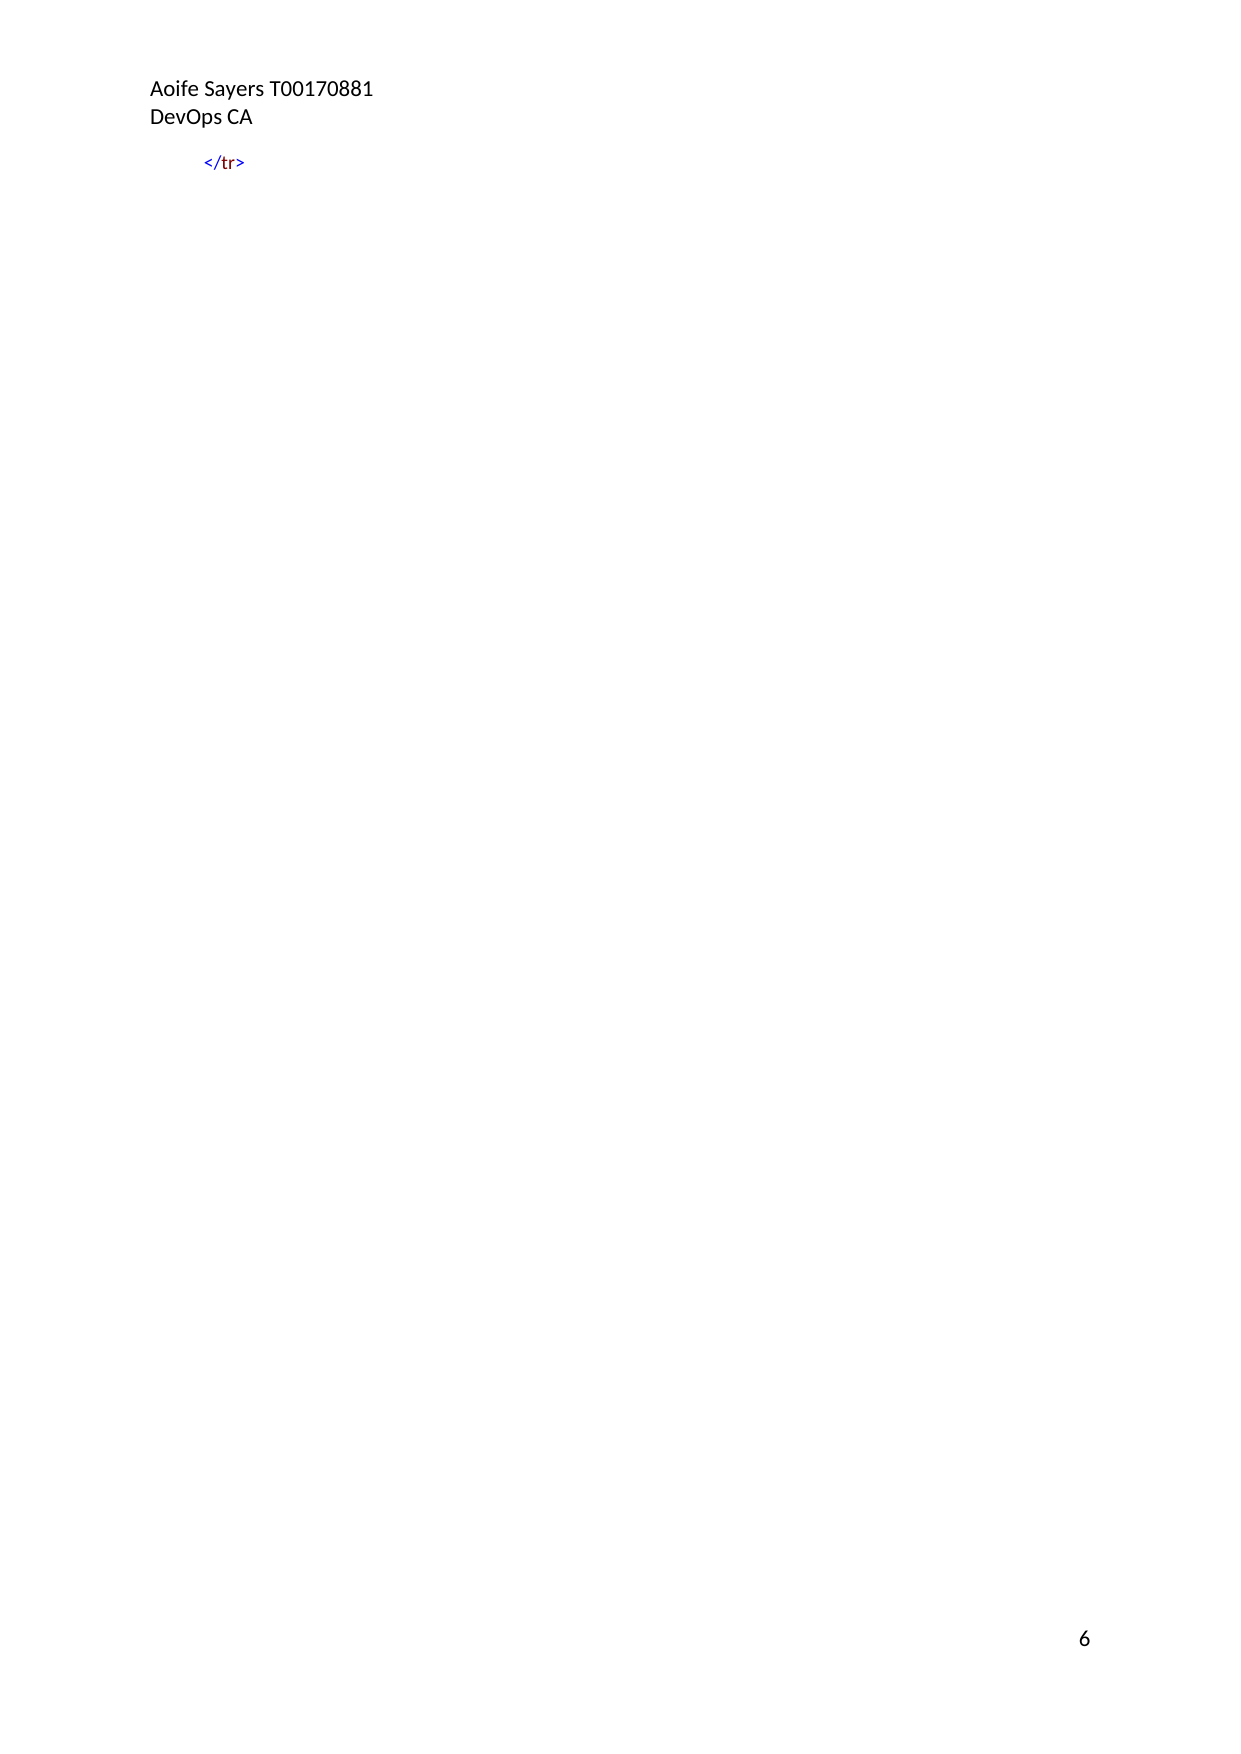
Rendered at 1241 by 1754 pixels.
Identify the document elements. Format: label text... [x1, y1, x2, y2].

text </tr> [150, 150, 1090, 174]
